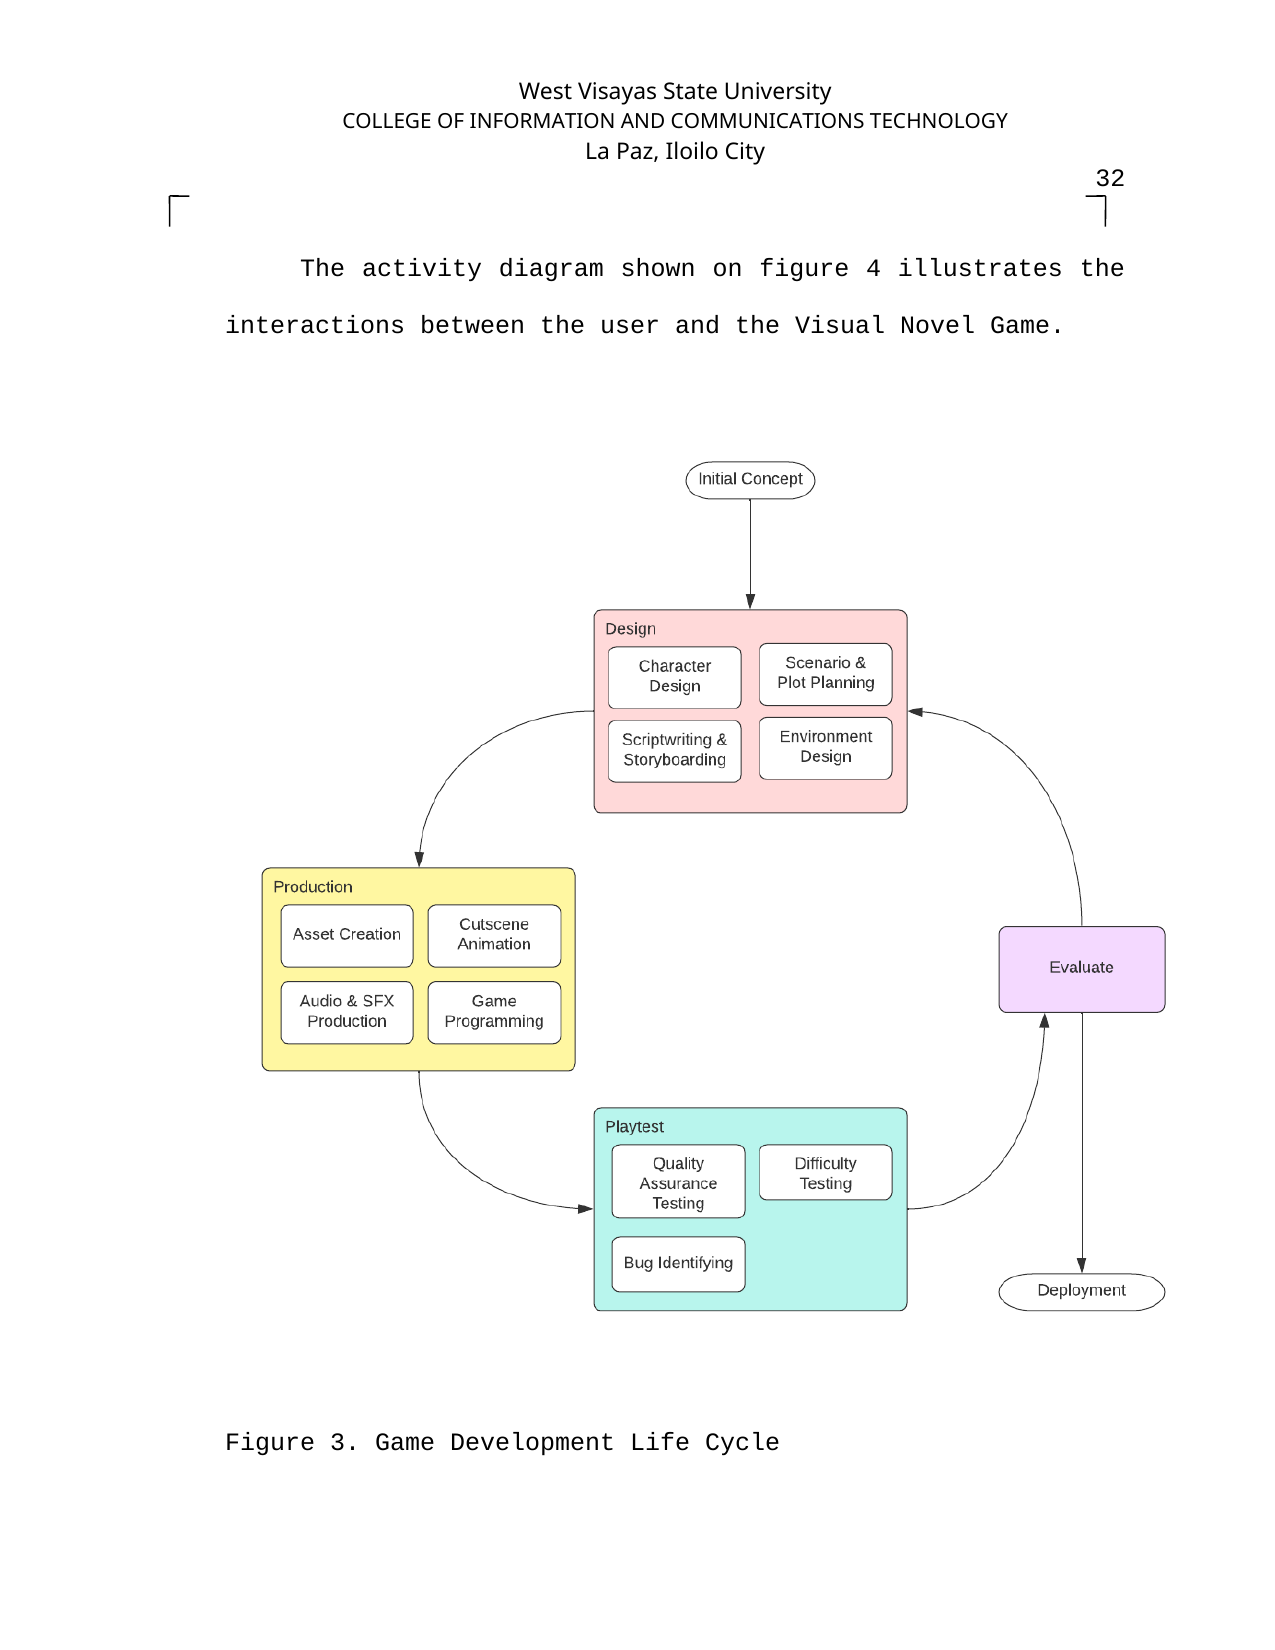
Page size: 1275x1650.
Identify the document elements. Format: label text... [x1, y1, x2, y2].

picture [225, 425, 1200, 1347]
text Figure 3. Game Development Life Cycle [225, 1430, 1125, 1458]
text The activity diagram shown on figure 4 illustrates the interactions between the user and the Visual Novel Game. [225, 225, 1125, 341]
